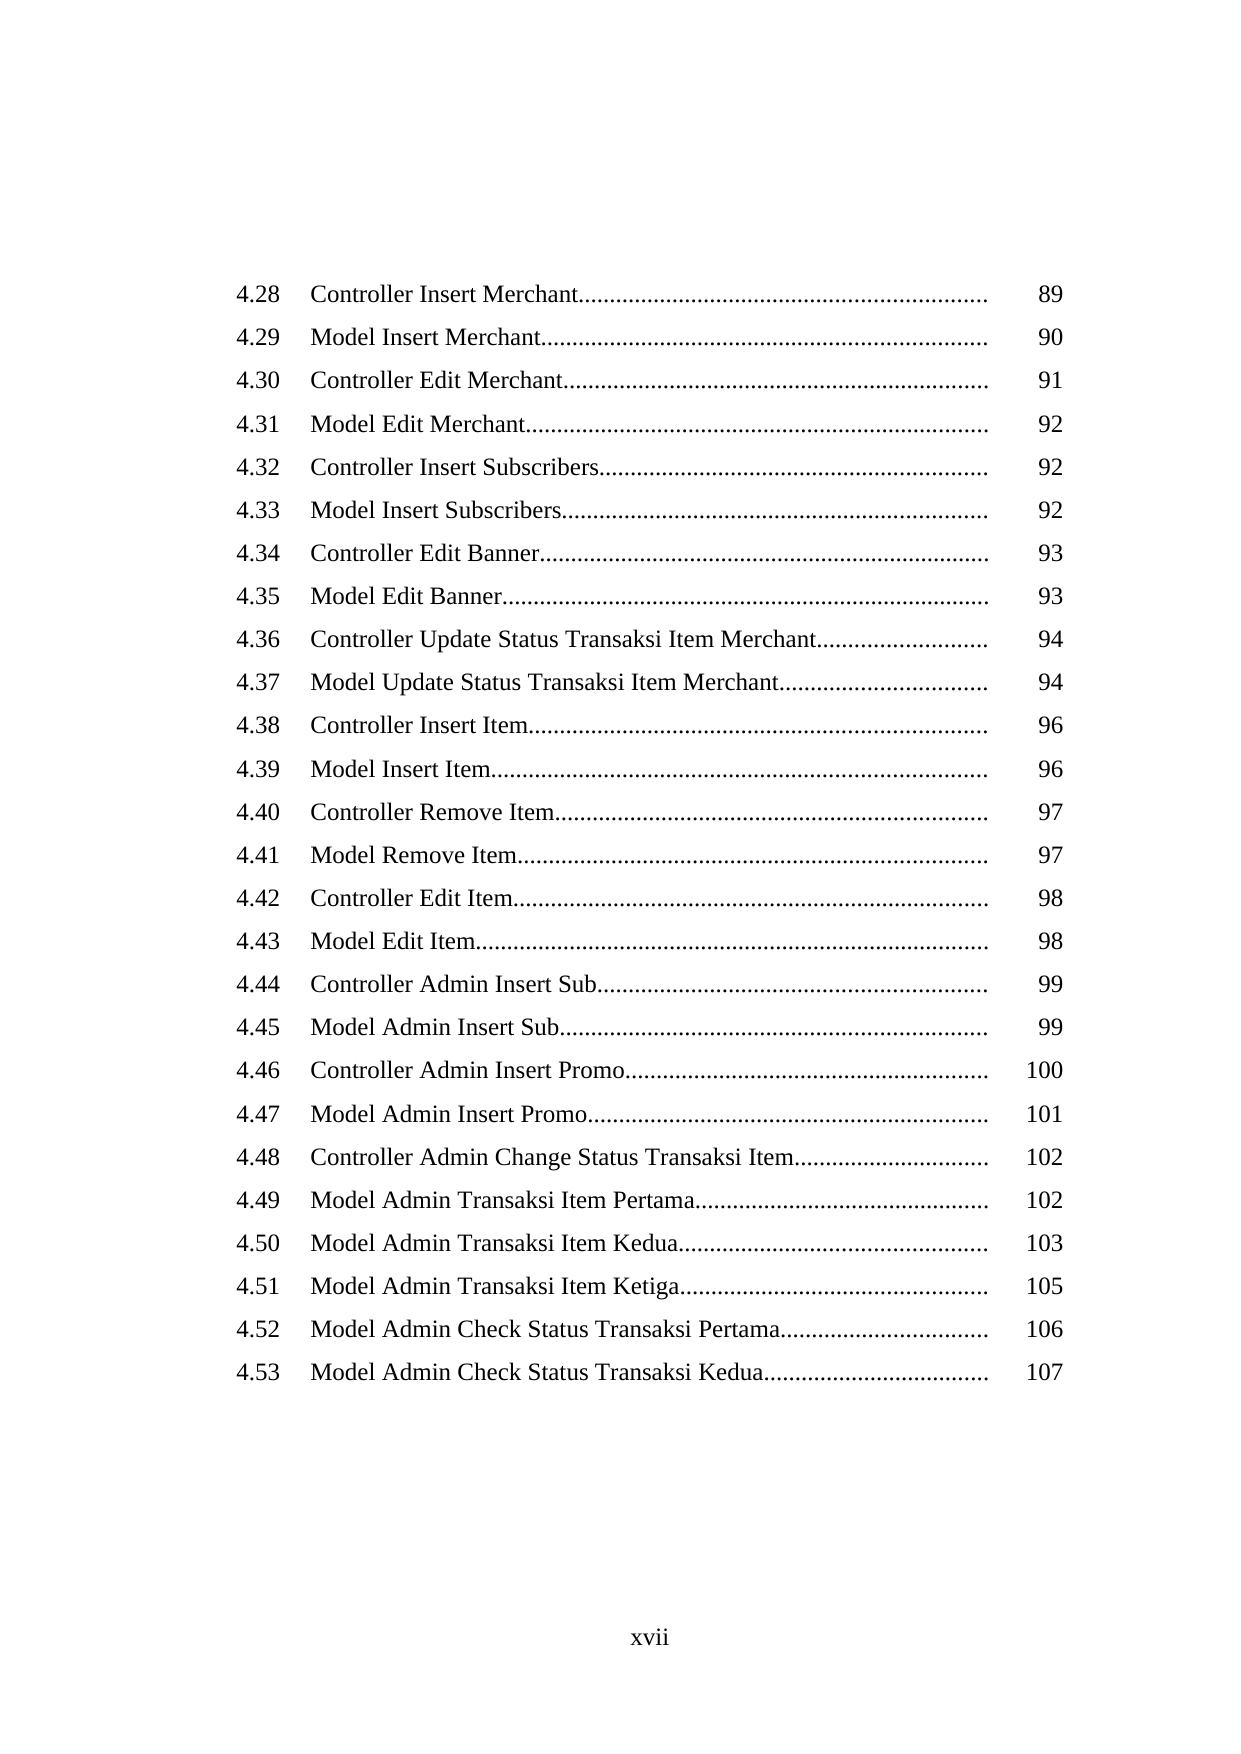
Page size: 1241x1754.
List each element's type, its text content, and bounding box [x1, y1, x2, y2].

text 4.31 Model Edit Merchant 92 [236, 409, 1063, 437]
text 4.44 Controller Admin Insert Sub 99 [236, 969, 1063, 998]
text 4.28 Controller Insert Merchant 89 [236, 279, 1063, 308]
text 4.40 Controller Remove Item 97 [236, 797, 1063, 826]
text 4.36 Controller Update Status Transaksi Item Merchant 94 [236, 624, 1063, 653]
text 4.53 Model Admin Check Status Transaksi Kedua 107 [236, 1357, 1063, 1386]
text 4.32 Controller Insert Subscribers 92 [236, 452, 1063, 481]
text 4.41 Model Remove Item 97 [236, 840, 1063, 869]
text 4.47 Model Admin Insert Promo 101 [236, 1099, 1063, 1127]
text 4.45 Model Admin Insert Sub 99 [236, 1012, 1063, 1041]
text 4.46 Controller Admin Insert Promo 100 [236, 1056, 1063, 1084]
text 4.42 Controller Edit Item 98 [236, 883, 1063, 912]
text 4.51 Model Admin Transaksi Item Ketiga 105 [236, 1271, 1063, 1300]
text 4.39 Model Insert Item 96 [236, 754, 1063, 782]
text 4.49 Model Admin Transaksi Item Pertama 102 [236, 1185, 1063, 1214]
text 4.52 Model Admin Check Status Transaksi Pertama 106 [236, 1314, 1063, 1343]
text 4.35 Model Edit Banner 93 [236, 581, 1063, 610]
text 4.33 Model Insert Subscribers 92 [236, 495, 1063, 524]
text 4.50 Model Admin Transaksi Item Kedua 103 [236, 1228, 1063, 1257]
text 4.29 Model Insert Merchant 90 [236, 322, 1063, 351]
text 4.30 Controller Edit Merchant 91 [236, 366, 1063, 394]
text 4.34 Controller Edit Banner 93 [236, 538, 1063, 567]
text 4.37 Model Update Status Transaksi Item Merchant 94 [236, 667, 1063, 696]
text 4.48 Controller Admin Change Status Transaksi Item 102 [236, 1142, 1063, 1171]
text 4.43 Model Edit Item 98 [236, 926, 1063, 955]
text 4.38 Controller Insert Item 96 [236, 711, 1063, 739]
